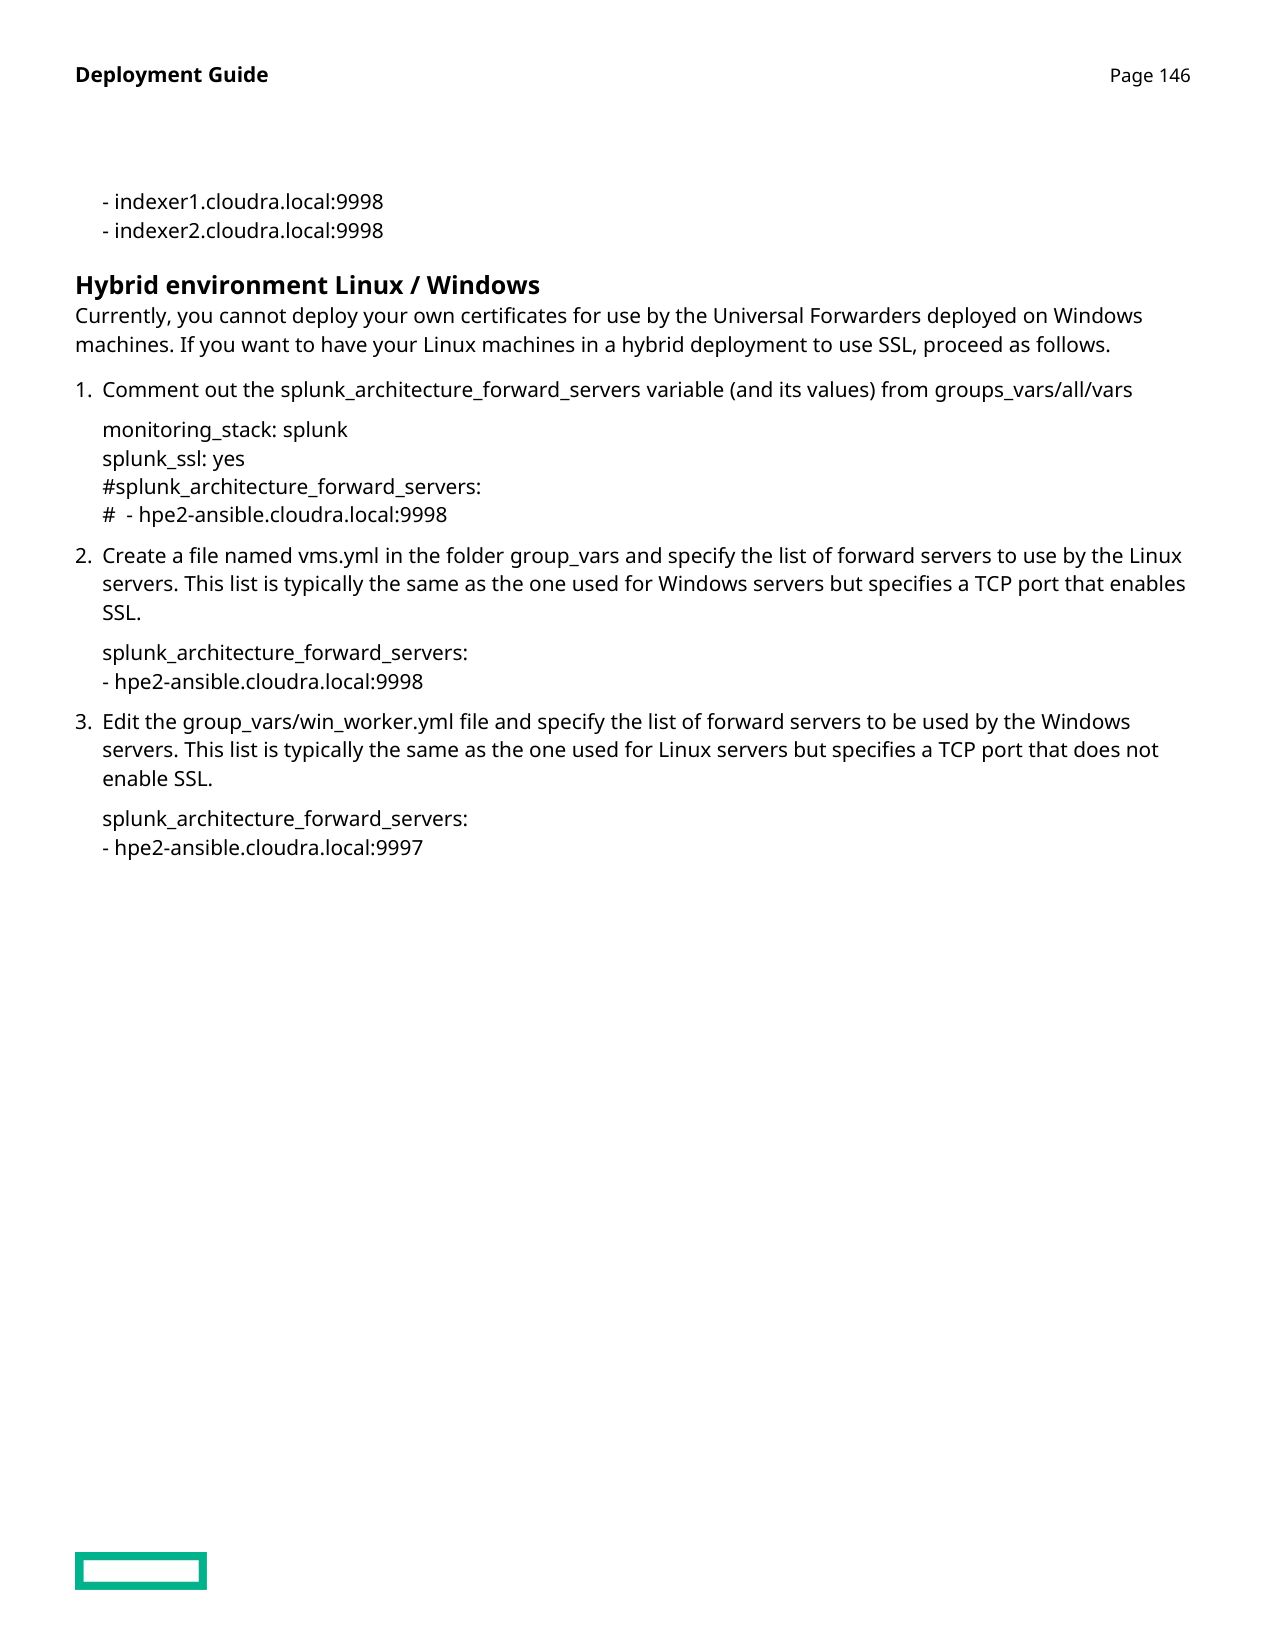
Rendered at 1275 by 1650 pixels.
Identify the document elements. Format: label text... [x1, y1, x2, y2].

list Edit the group_vars/win_worker.yml file and specify the list of forward servers to be used by the Windows servers. This list is typically the same as the one used for Linux servers but specifies a TCP port that does not enable SSL. [75, 707, 1200, 792]
text Currently, you cannot deploy your own certificates for use by the Universal Forwarders deployed on Windows machines. If you want to have your Linux machines in a hybrid deployment to use SSL, proceed as follows. [75, 301, 1200, 358]
list Comment out the splunk_architecture_forward_servers variable (and its values) from groups_vars/all/vars [75, 375, 1200, 403]
list monitoring_stack: splunk splunk_ssl: yes #splunk_architecture_forward_servers: # - hpe2-ansible.cloudra.local:9998 [102, 415, 1200, 529]
list splunk_architecture_forward_servers: - hpe2-ansible.cloudra.local:9997 [102, 804, 1200, 861]
list Create a file named vms.yml in the folder group_vars and specify the list of forward servers to use by the Linux servers. This list is typically the same as the one used for Windows servers but specifies a TCP port that enables SSL. [75, 541, 1200, 626]
subtitle Hybrid environment Linux / Windows [75, 267, 1200, 301]
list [102, 187, 1200, 244]
picture [75, 1552, 207, 1590]
list splunk_architecture_forward_servers: - hpe2-ansible.cloudra.local:9998 [102, 638, 1200, 695]
